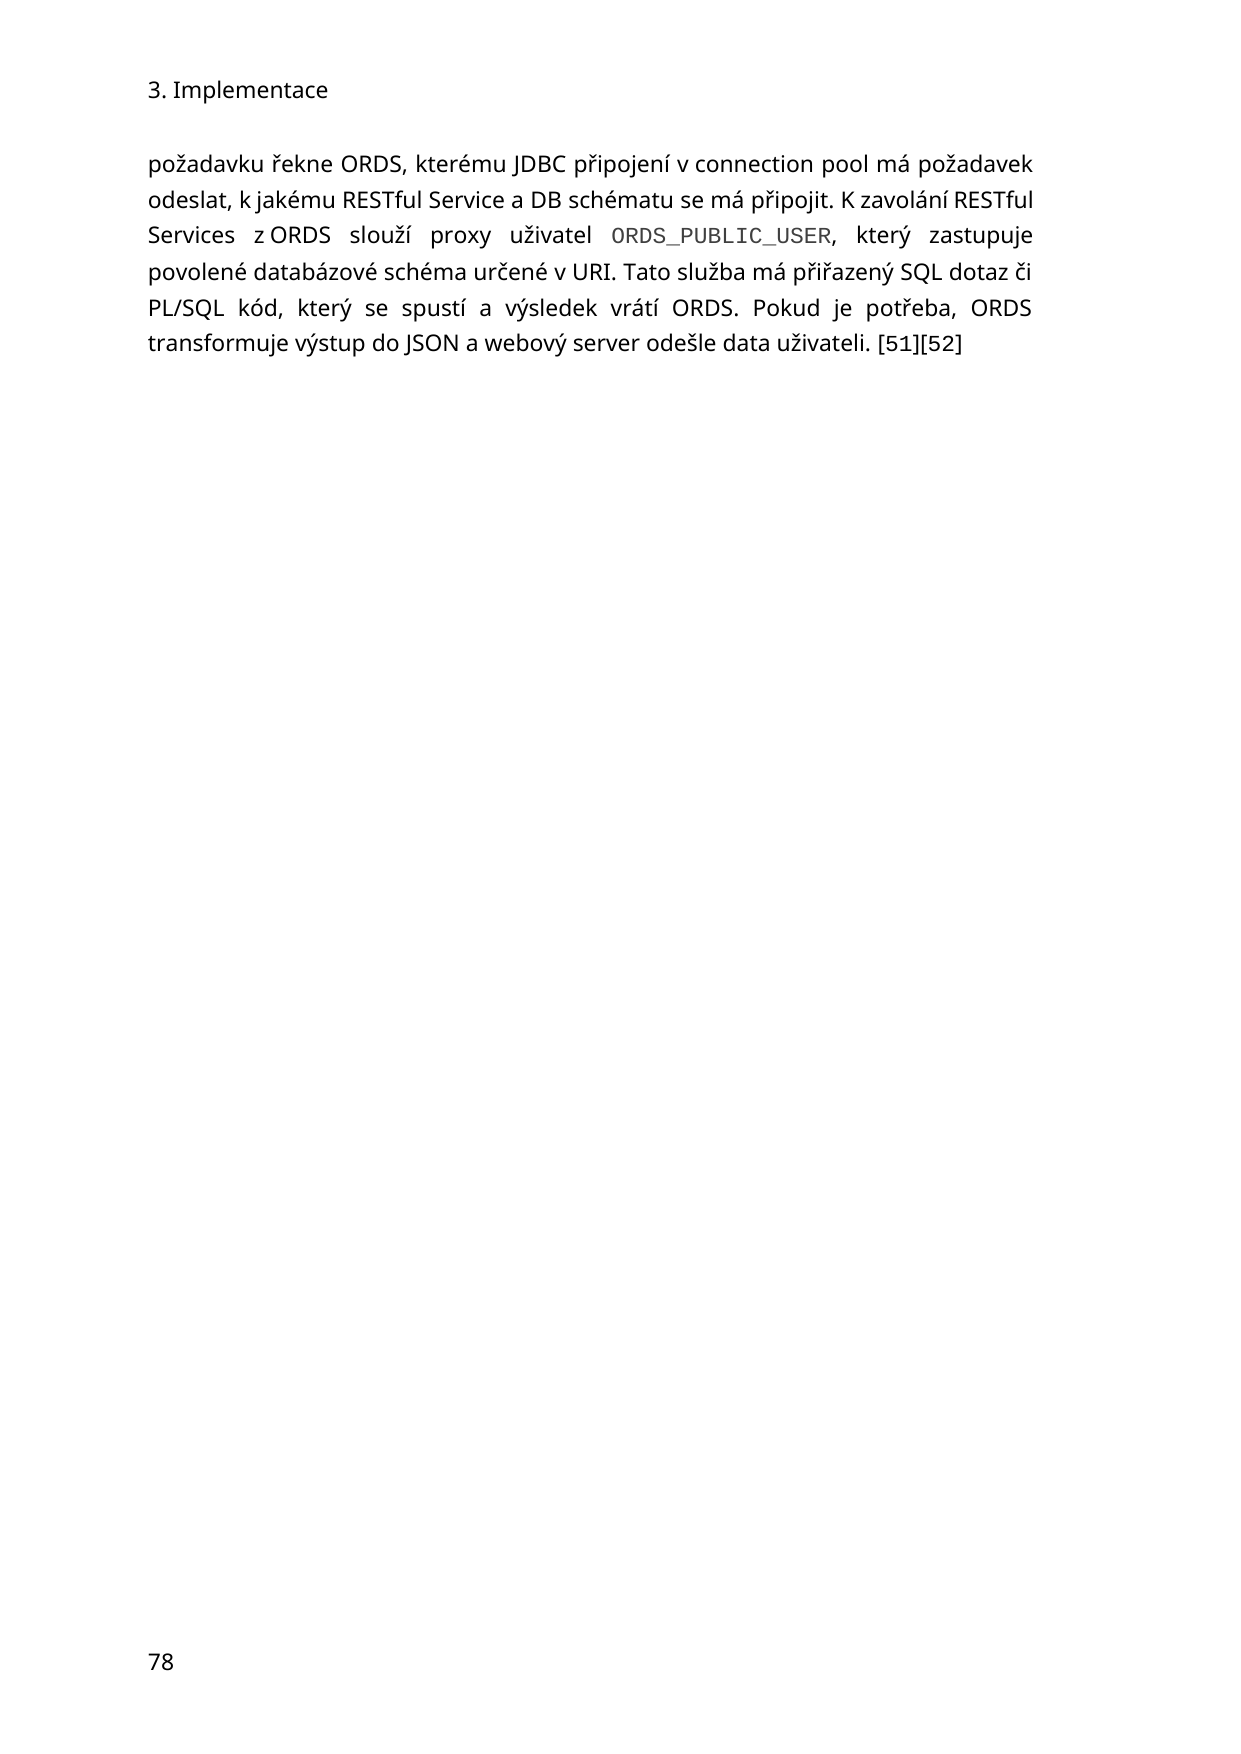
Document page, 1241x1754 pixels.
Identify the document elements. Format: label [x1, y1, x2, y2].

text [148, 148, 1033, 359]
